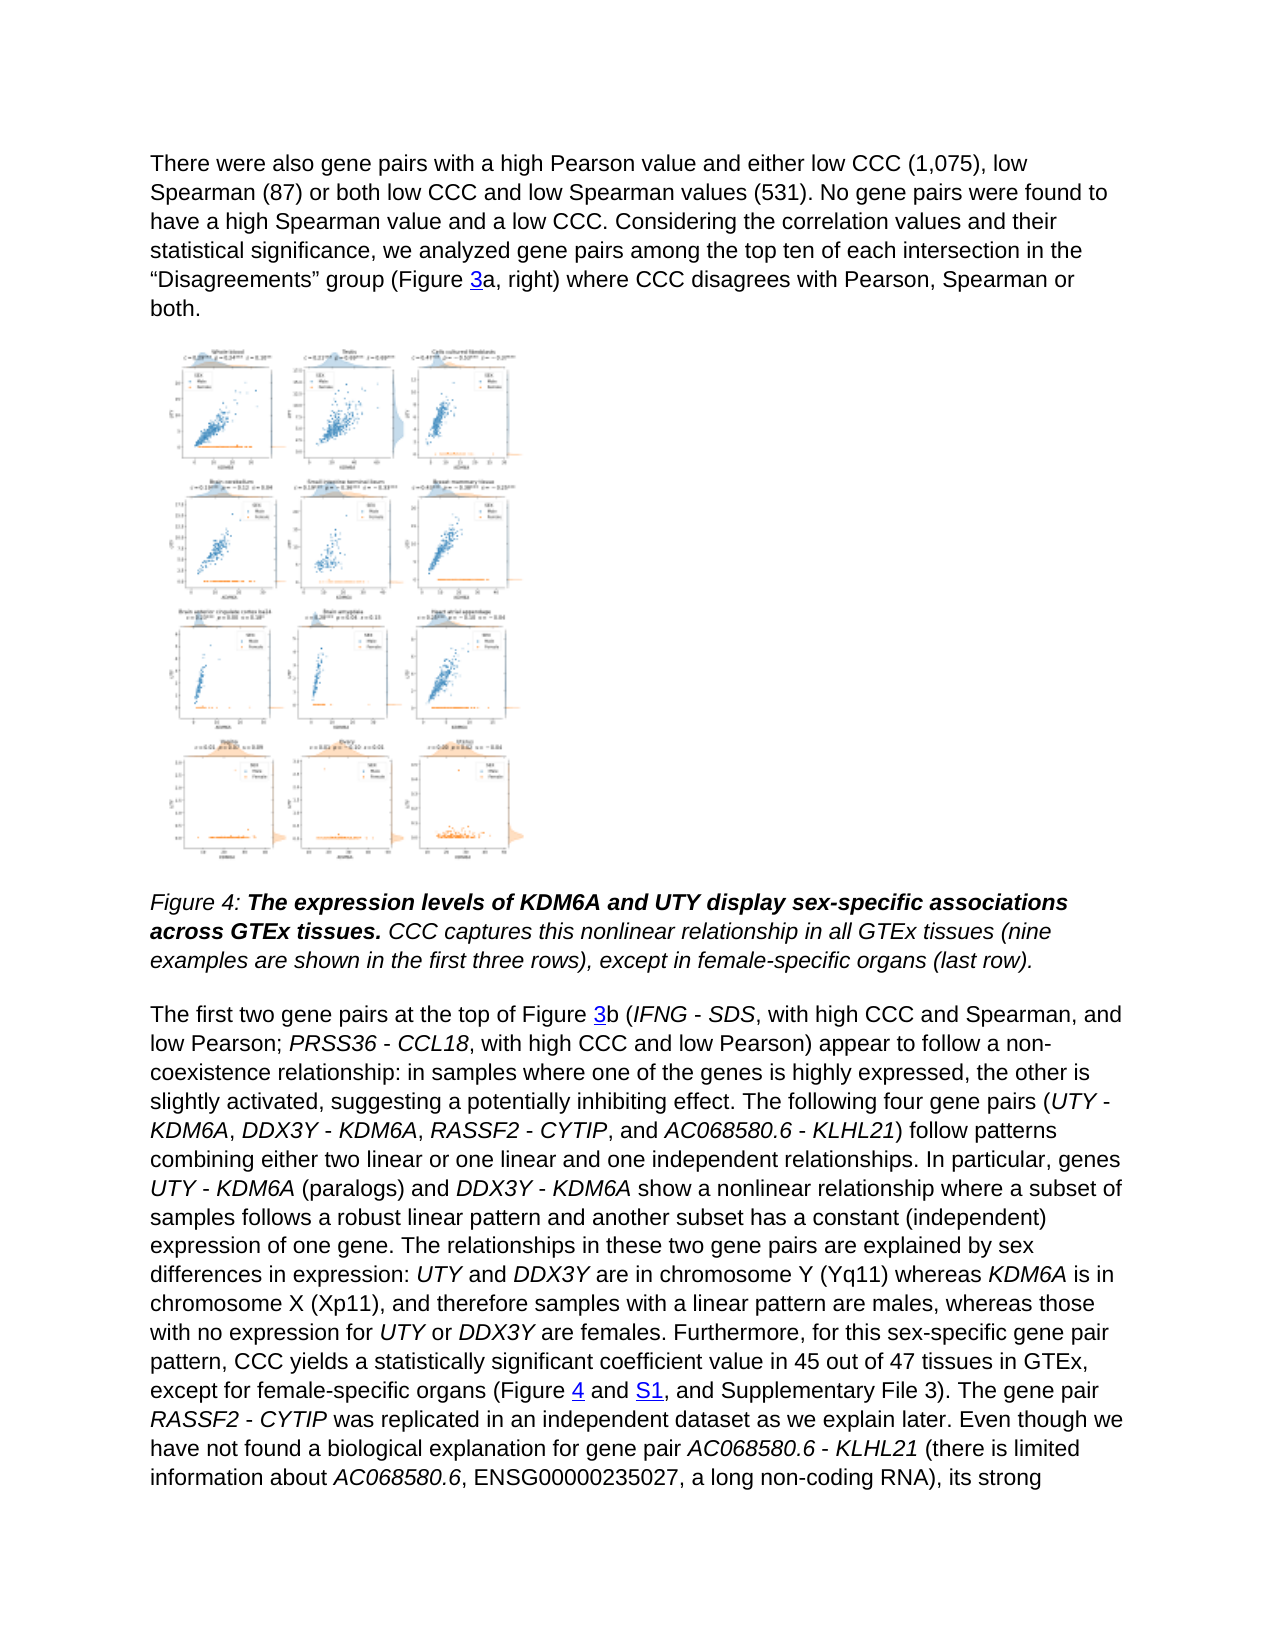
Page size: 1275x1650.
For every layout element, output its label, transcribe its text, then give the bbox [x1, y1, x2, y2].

text Figure 4: The expression levels of KDM6A and UTY display sex-specific associations across GTEx tissues. CCC captures this nonlinear relationship in all GTEx tissues (nine examples are shown in the first three rows), except in female-specific organs (last row). [150, 889, 1125, 973]
picture [168, 348, 527, 862]
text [150, 1001, 1125, 1490]
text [150, 150, 1125, 321]
